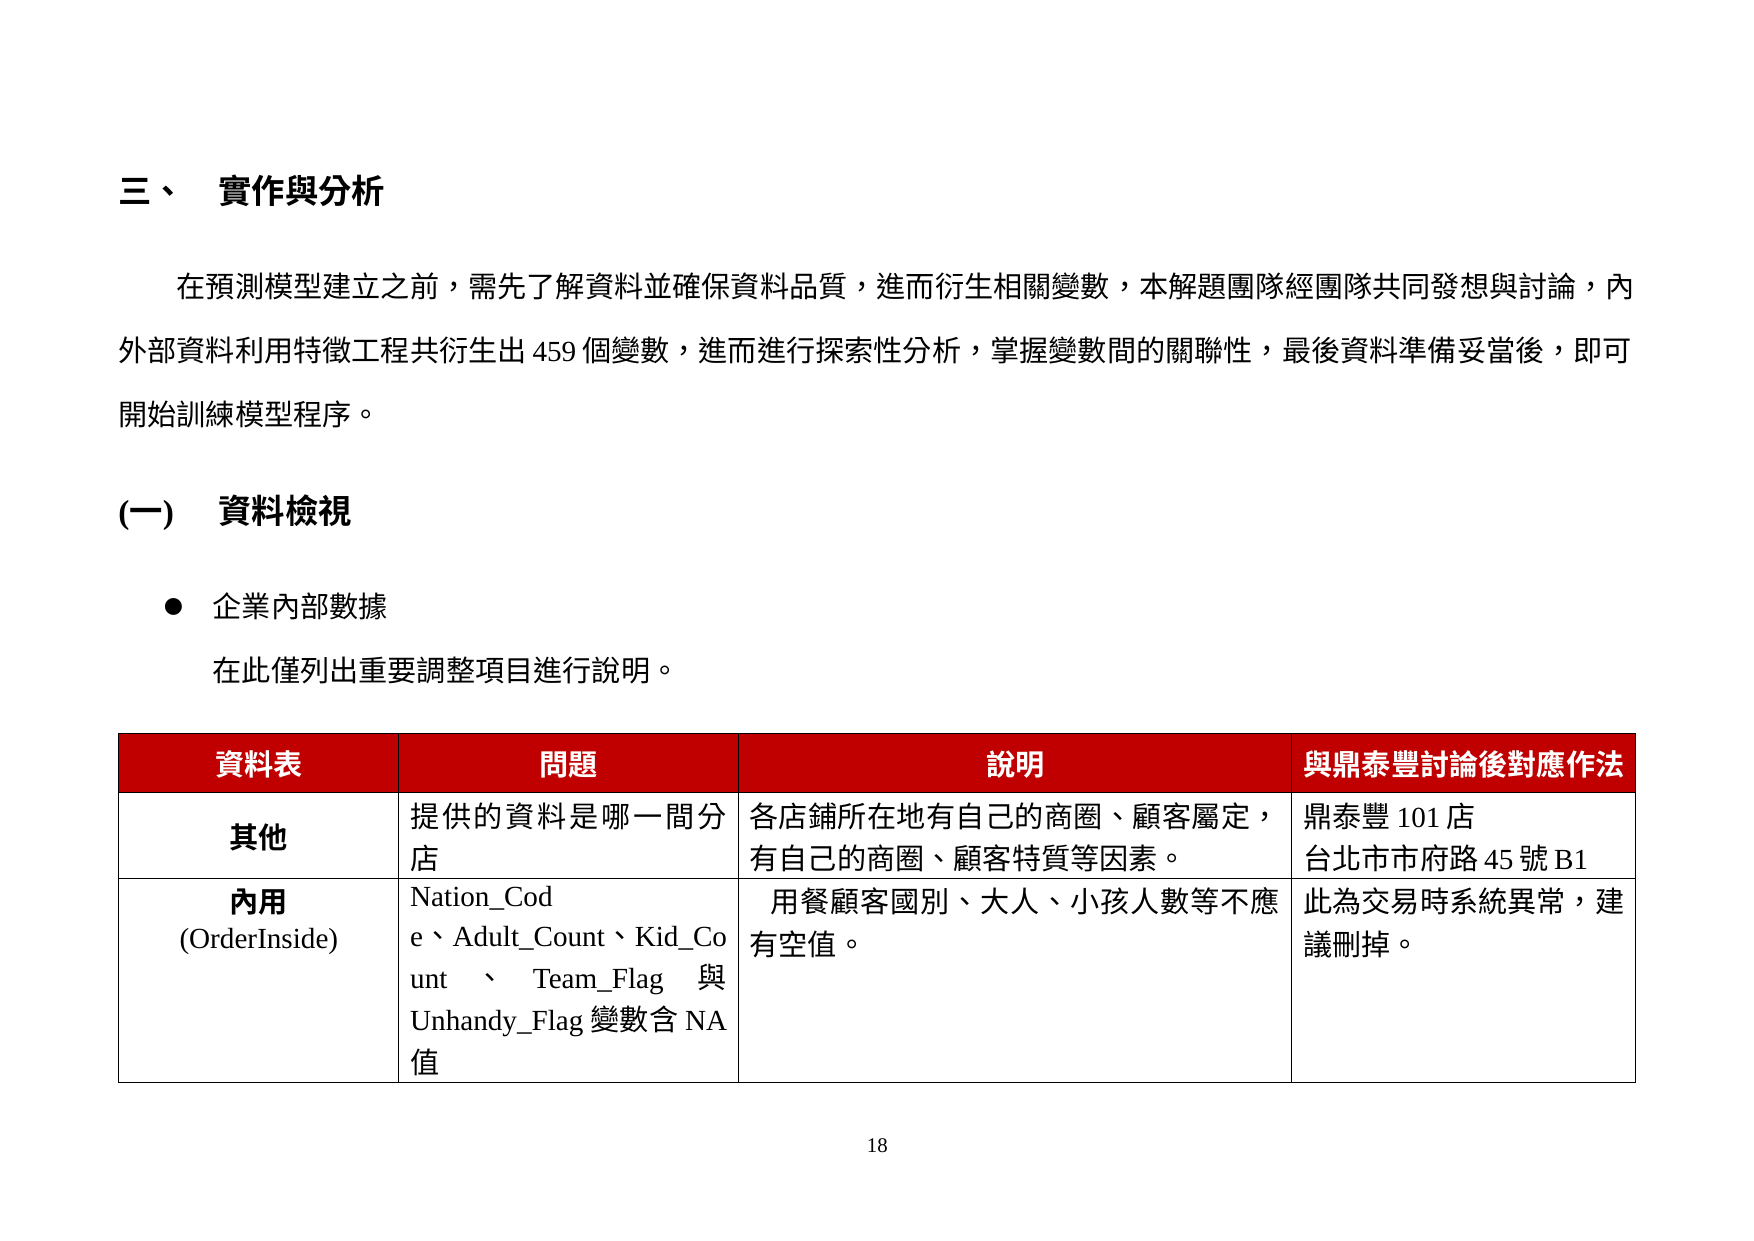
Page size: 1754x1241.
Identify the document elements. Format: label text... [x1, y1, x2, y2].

table_cell 此為交易時系統異常，建議刪掉。 [1292, 879, 1635, 1082]
table_header 資料表 [119, 734, 398, 792]
text 在預測模型建立之前，需先了解資料並確保資料品質，進而衍生相關變數，本解題團隊經團隊共同發想與討論，內外部資料利用特徵工程共衍生出459個變數，進而進行探索性分析，掌握變數間的關聯性，最後資料準備妥當後，即可開始訓練模型程序。 [118, 253, 1636, 445]
table_cell 其他 [119, 793, 398, 878]
list 實作與分析 [118, 157, 1636, 221]
table_cell 鼎泰豐101店 台北市市府路45號B1 [1292, 793, 1635, 878]
table_cell 提供的資料是哪一間分店 [399, 793, 738, 878]
table_header 問題 [399, 734, 738, 792]
table_cell 內用 (OrderInside) [119, 879, 398, 1082]
table_header 說明 [739, 734, 1291, 792]
table_cell 用餐顧客國別、大人、小孩人數等不應有空值。 [739, 879, 1291, 1082]
table_header 與鼎泰豐討論後對應作法 [1292, 734, 1635, 792]
table_cell 各店鋪所在地有自己的商圈、顧客屬定，有自己的商圈、顧客特質等因素。 [739, 793, 1291, 878]
text 在此僅列出重要調整項目進行說明。 [162, 637, 1636, 701]
list 資料檢視 [118, 477, 1636, 541]
table_cell Nation_Code、Adult_Count、Kid_Count、Team_Flag與Unhandy_Flag變數含NA值 [399, 879, 738, 1082]
list 企業內部數據 [162, 573, 1636, 637]
